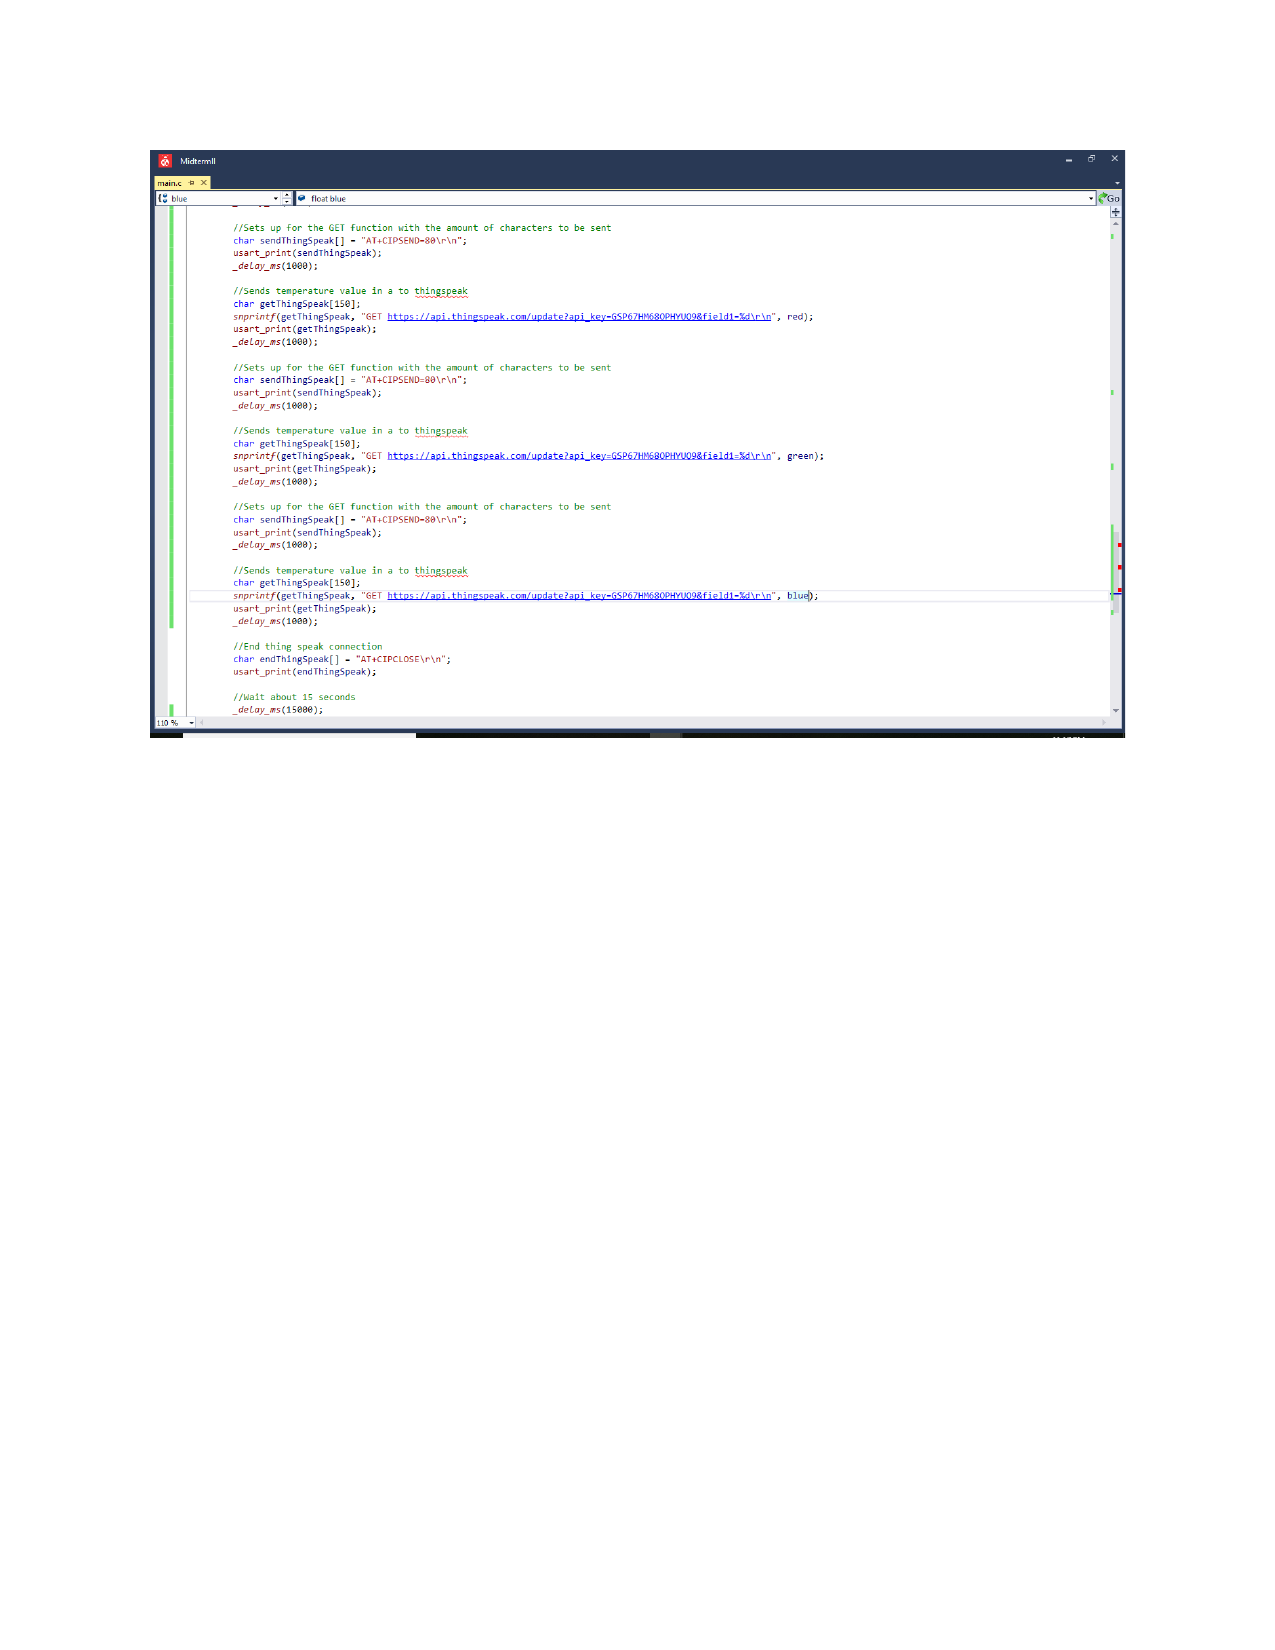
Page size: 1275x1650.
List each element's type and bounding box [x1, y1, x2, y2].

picture [150, 150, 1125, 738]
